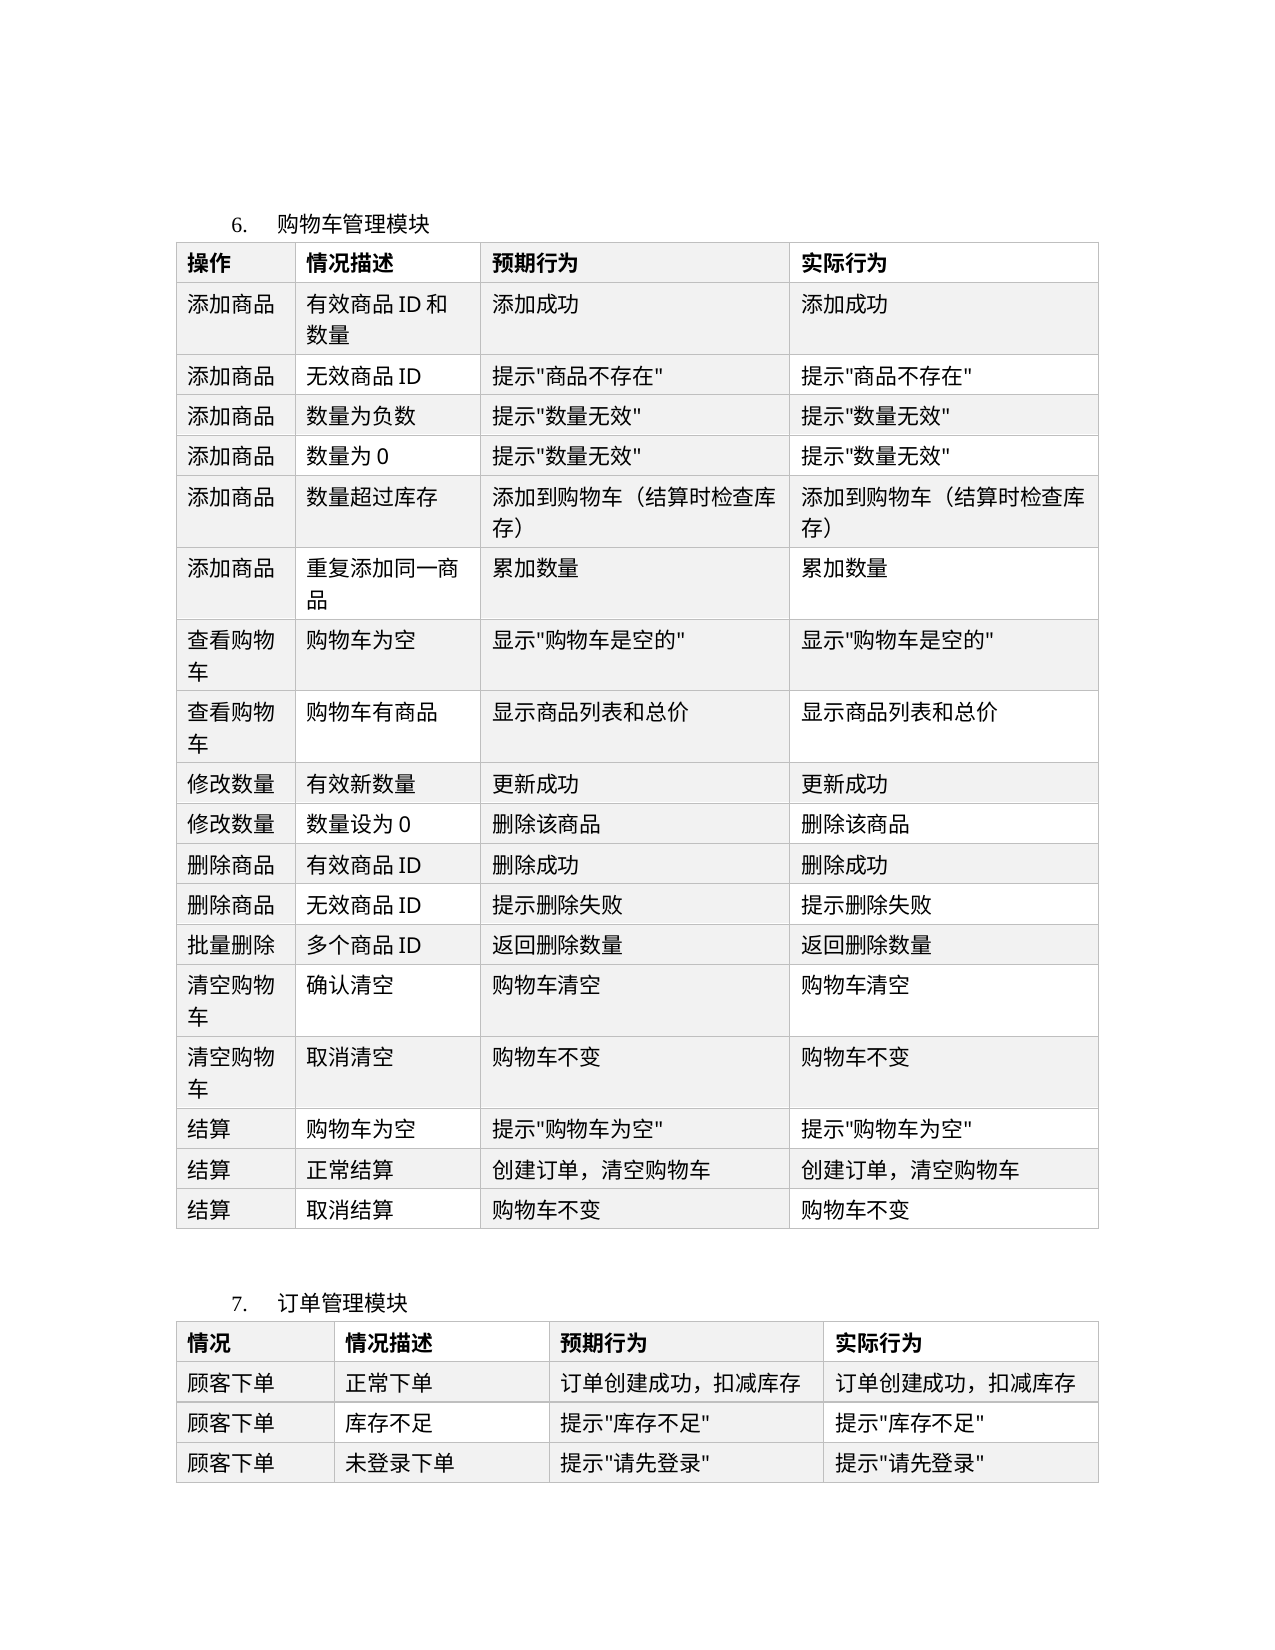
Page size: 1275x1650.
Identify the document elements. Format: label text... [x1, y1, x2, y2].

list 购物车管理模块 [231, 196, 1087, 242]
table_header 情况 [177, 1322, 334, 1361]
table_cell 数量为0 [296, 436, 480, 475]
table_cell 删除成功 [790, 844, 1098, 883]
table_cell 顾客下单 [177, 1443, 334, 1482]
table_cell 提示"请先登录" [824, 1443, 1098, 1482]
table_cell 显示"购物车是空的" [790, 620, 1098, 690]
table_cell 添加商品 [177, 355, 295, 394]
table_cell 批量删除 [177, 925, 295, 964]
table_cell 购物车不变 [481, 1037, 789, 1107]
table_cell 有效新数量 [296, 763, 480, 802]
table_cell 添加商品 [177, 436, 295, 475]
table_cell 购物车清空 [481, 965, 789, 1036]
table_cell 显示"购物车是空的" [481, 620, 789, 690]
table_cell 创建订单，清空购物车 [790, 1149, 1098, 1188]
table_cell 添加到购物车（结算时检查库存） [790, 476, 1098, 547]
table_cell 添加成功 [481, 283, 789, 354]
table_cell 删除该商品 [481, 804, 789, 843]
table_cell 结算 [177, 1109, 295, 1148]
table_cell 添加商品 [177, 548, 295, 618]
table_cell 提示"库存不足" [550, 1403, 823, 1442]
table_cell 购物车不变 [790, 1189, 1098, 1228]
table_cell 查看购物车 [177, 620, 295, 690]
table_cell 清空购物车 [177, 1037, 295, 1107]
table_cell 添加商品 [177, 476, 295, 547]
table_cell 添加到购物车（结算时检查库存） [481, 476, 789, 547]
table_cell 删除商品 [177, 844, 295, 883]
table_cell 累加数量 [481, 548, 789, 618]
table_cell 更新成功 [790, 763, 1098, 802]
table_cell 正常结算 [296, 1149, 480, 1188]
table_cell 删除成功 [481, 844, 789, 883]
table_cell 数量为负数 [296, 395, 480, 434]
table_cell 提示"请先登录" [550, 1443, 823, 1482]
table_cell 累加数量 [790, 548, 1098, 618]
table_header 操作 [177, 243, 295, 282]
table_cell 取消清空 [296, 1037, 480, 1107]
table_cell 无效商品ID [296, 355, 480, 394]
table_cell 添加商品 [177, 395, 295, 434]
table_cell 库存不足 [335, 1403, 549, 1442]
table_cell 提示"库存不足" [824, 1403, 1098, 1442]
table_cell 提示"数量无效" [481, 395, 789, 434]
table_cell 显示商品列表和总价 [790, 691, 1098, 762]
table_cell 购物车清空 [790, 965, 1098, 1036]
table_cell 购物车为空 [296, 1109, 480, 1148]
table_cell 购物车为空 [296, 620, 480, 690]
table_cell 提示"商品不存在" [790, 355, 1098, 394]
table_cell 返回删除数量 [481, 925, 789, 964]
table_header 预期行为 [550, 1322, 823, 1361]
table_cell 订单创建成功，扣减库存 [824, 1362, 1098, 1401]
table_cell 订单创建成功，扣减库存 [550, 1362, 823, 1401]
table_cell 取消结算 [296, 1189, 480, 1228]
table_cell 返回删除数量 [790, 925, 1098, 964]
table_cell 修改数量 [177, 804, 295, 843]
table_cell 提示"数量无效" [481, 436, 789, 475]
table_cell 更新成功 [481, 763, 789, 802]
table_cell 提示删除失败 [481, 884, 789, 923]
table_cell 修改数量 [177, 763, 295, 802]
table_cell 有效商品ID [296, 844, 480, 883]
table_cell 提示"购物车为空" [481, 1109, 789, 1148]
table_cell 添加成功 [790, 283, 1098, 354]
table_cell 提示"购物车为空" [790, 1109, 1098, 1148]
table_cell 数量超过库存 [296, 476, 480, 547]
table_cell 提示"数量无效" [790, 395, 1098, 434]
table_cell 有效商品ID和数量 [296, 283, 480, 354]
table_cell 清空购物车 [177, 965, 295, 1036]
table_header 预期行为 [481, 243, 789, 282]
table_cell 未登录下单 [335, 1443, 549, 1482]
table_cell 购物车不变 [790, 1037, 1098, 1107]
table_cell 删除该商品 [790, 804, 1098, 843]
table_cell 购物车有商品 [296, 691, 480, 762]
table_cell 购物车不变 [481, 1189, 789, 1228]
table_cell 数量设为0 [296, 804, 480, 843]
table_cell 查看购物车 [177, 691, 295, 762]
table_cell 确认清空 [296, 965, 480, 1036]
table_cell 提示"数量无效" [790, 436, 1098, 475]
table_cell 无效商品ID [296, 884, 480, 923]
table_cell 重复添加同一商品 [296, 548, 480, 618]
list 订单管理模块 [231, 1275, 1087, 1321]
table_header 情况描述 [296, 243, 480, 282]
table_cell 删除商品 [177, 884, 295, 923]
table_cell 顾客下单 [177, 1362, 334, 1401]
table_header 实际行为 [824, 1322, 1098, 1361]
table_cell 创建订单，清空购物车 [481, 1149, 789, 1188]
table_cell 提示删除失败 [790, 884, 1098, 923]
table_cell 结算 [177, 1189, 295, 1228]
table_cell 正常下单 [335, 1362, 549, 1401]
table_cell 结算 [177, 1149, 295, 1188]
table_cell 顾客下单 [177, 1403, 334, 1442]
table_cell 多个商品ID [296, 925, 480, 964]
table_header 情况描述 [335, 1322, 549, 1361]
table_header 实际行为 [790, 243, 1098, 282]
table_cell 提示"商品不存在" [481, 355, 789, 394]
table_cell 添加商品 [177, 283, 295, 354]
table_cell 显示商品列表和总价 [481, 691, 789, 762]
